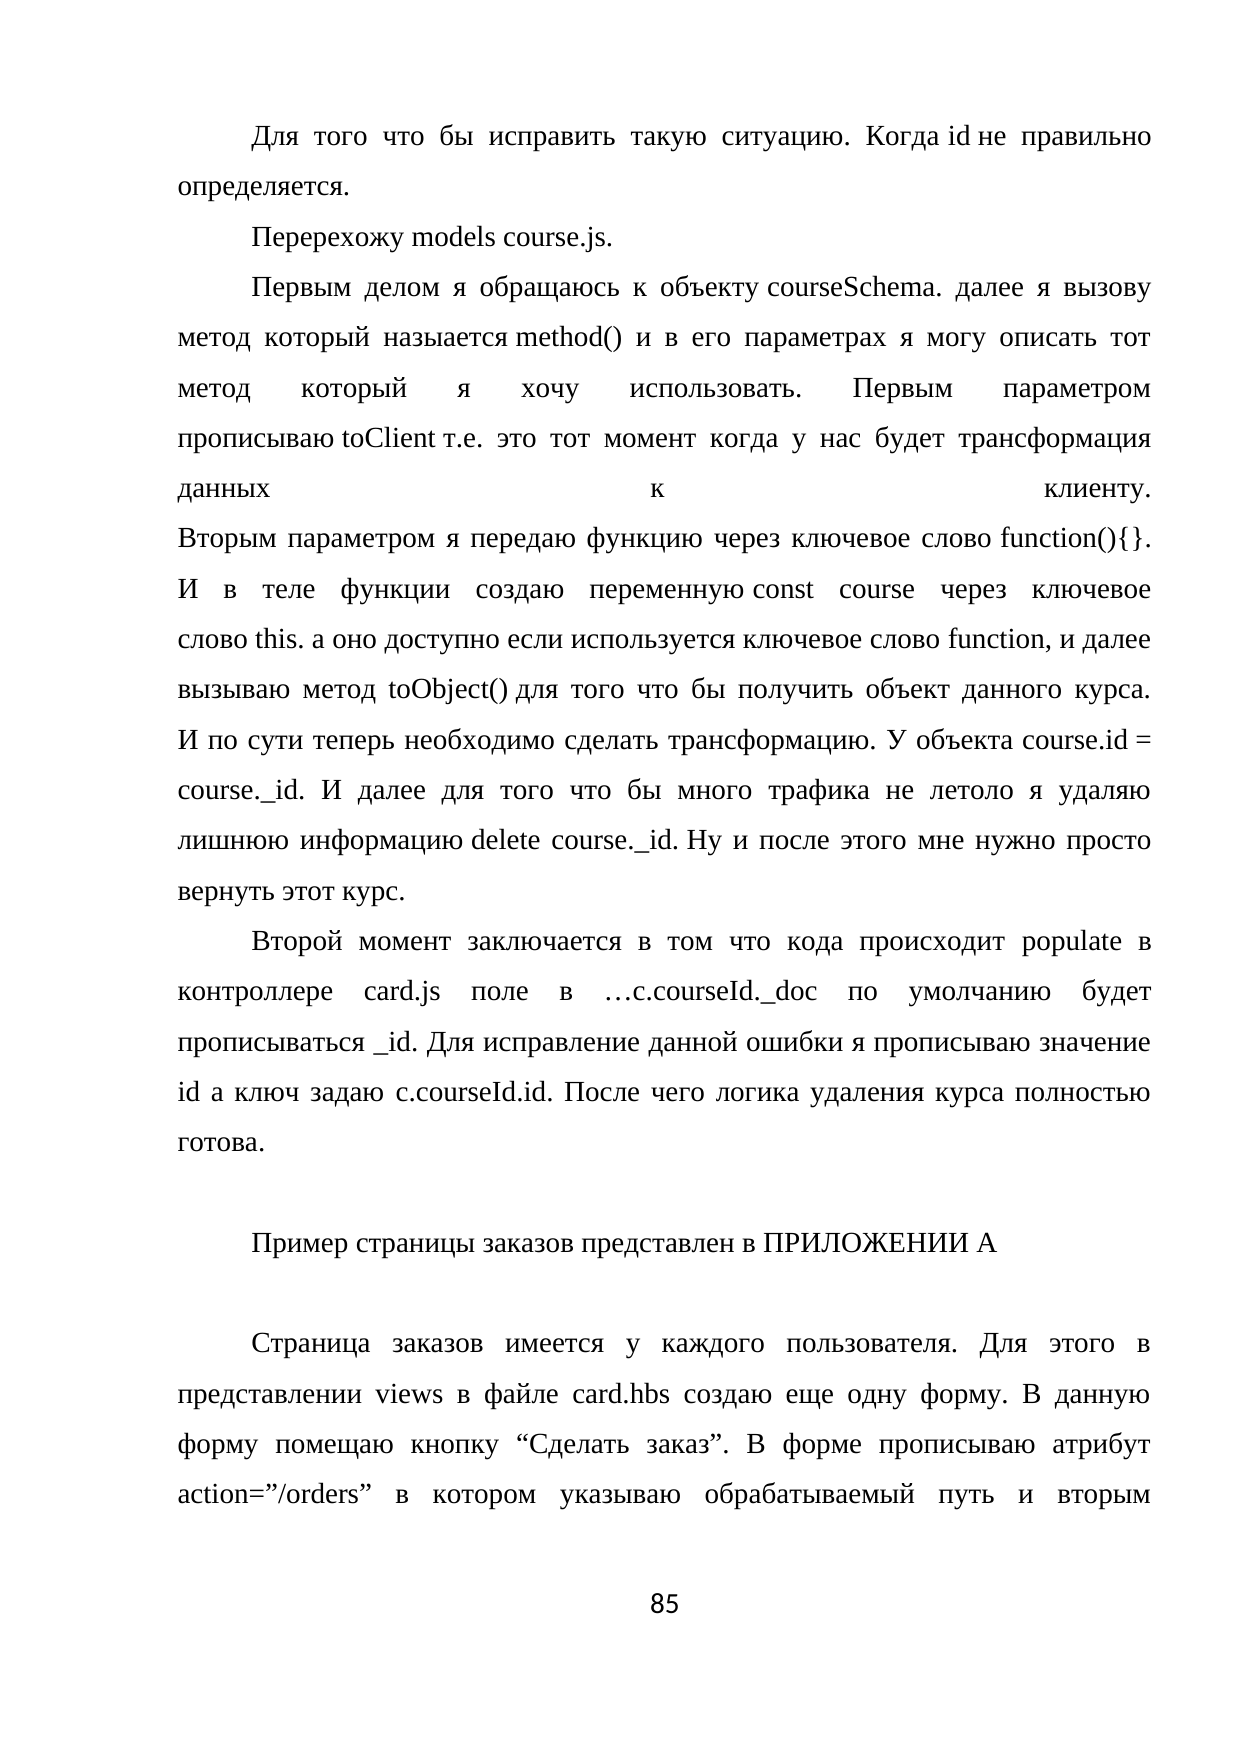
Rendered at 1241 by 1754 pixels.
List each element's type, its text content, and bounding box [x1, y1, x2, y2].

text Первым делом я обращаюсь к объекту courseSchema. далее я вызову метод который назыается method() и в его параметрах я могу описать тот метод который я хочу использовать. Первым параметром прописываю toClient т.е. это тот момент когда у нас будет трансформация данных к клиенту. Вторым параметром я передаю функцию через ключевое слово function(){}. И в теле функции создаю переменную const course через ключевое слово this. а оно доступно если используется ключевое слово function, и далее вызываю метод toObject() для того что бы получить объект данного курса. И по сути теперь необходимо сделать трансформацию. У объекта course.id = course._id. И далее для того что бы много трафика не летоло я удаляю лишнюю информацию delete course._id. Ну и после этого мне нужно просто вернуть этот курс. [177, 269, 1152, 906]
text Второй момент заключается в том что кода происходит populate в контроллере card.js поле в …с.courseId._doc по умолчанию будет прописываться _id. Для исправление данной ошибки я прописываю значение id а ключ задаю c.courseId.id. После чего логика удаления курса полностью готова. [177, 923, 1152, 1158]
text Пример страницы заказов представлен в ПРИЛОЖЕНИИ А [177, 1225, 1152, 1258]
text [177, 1326, 1152, 1510]
text Перерехожу models course.js. [177, 219, 1152, 252]
text Для того что бы исправить такую ситуацию. Когда id не правильно определяется. [177, 118, 1152, 202]
